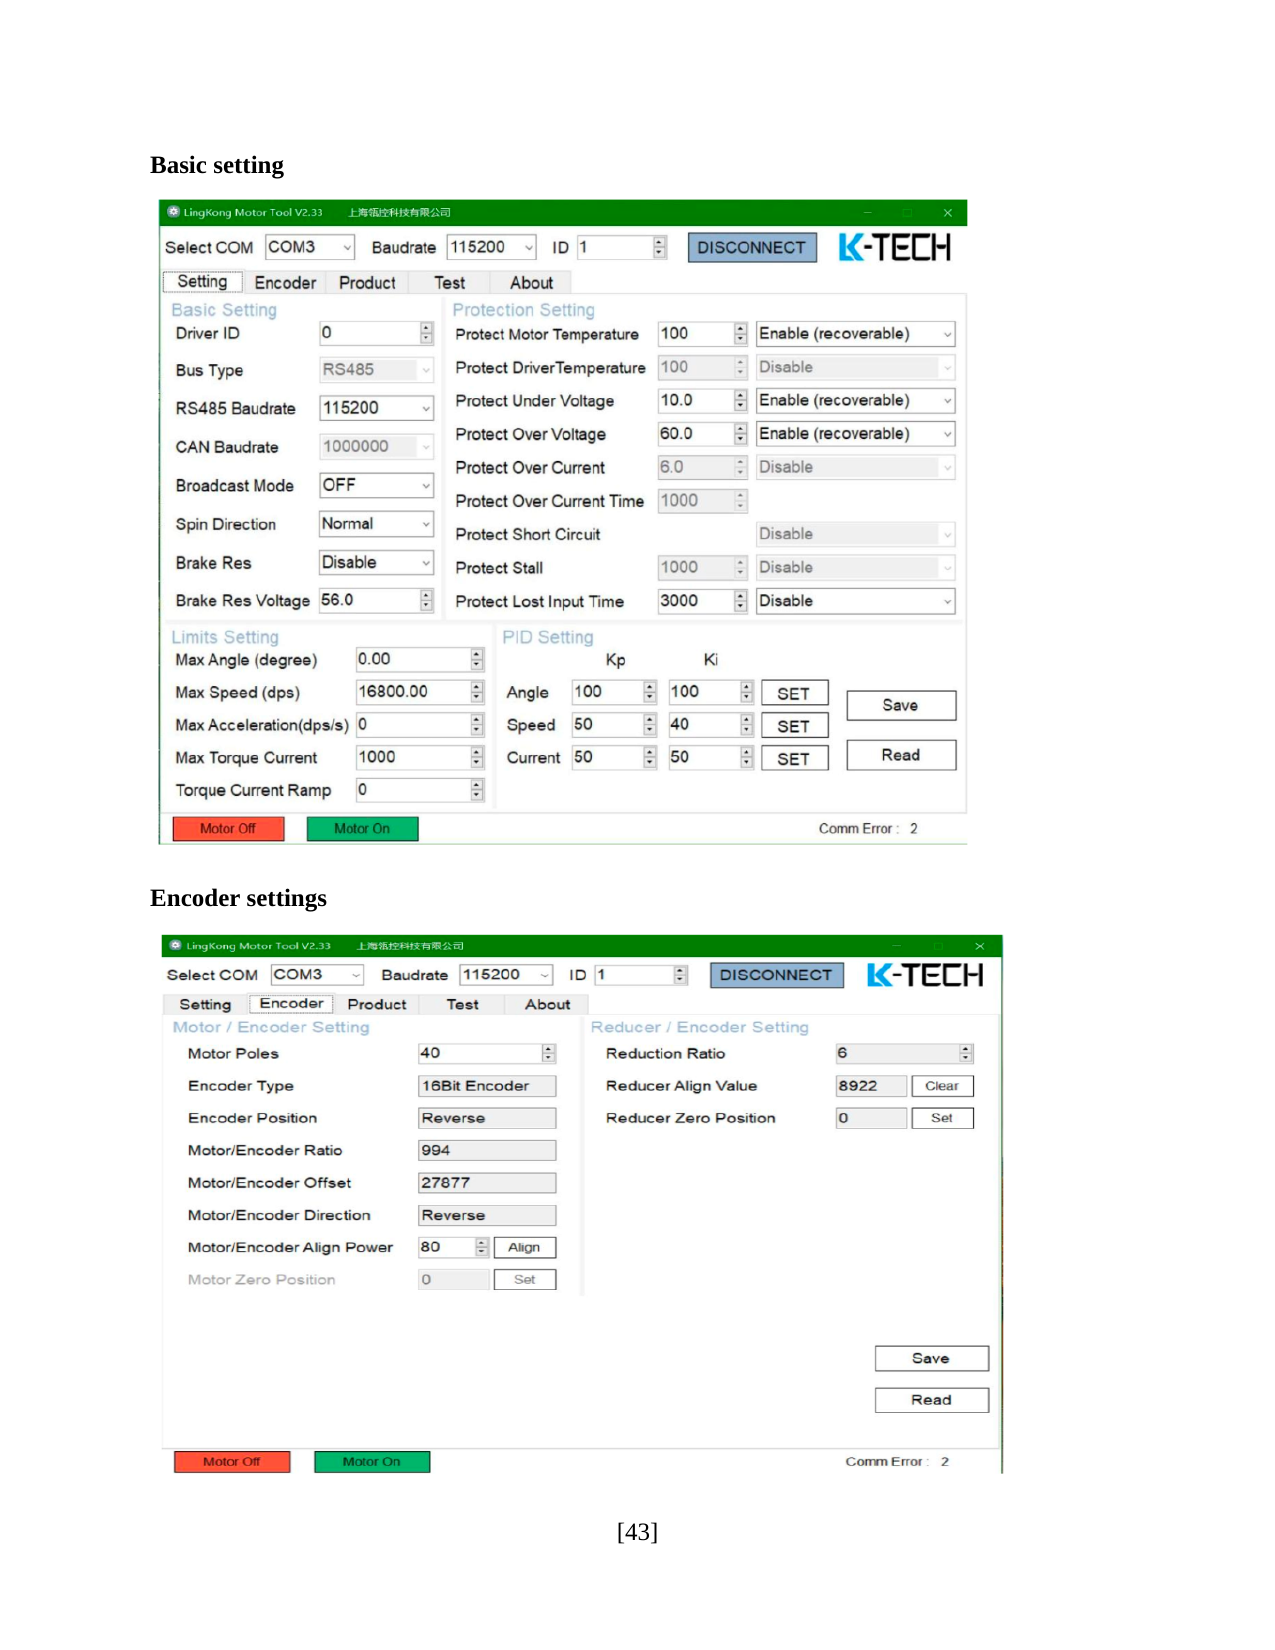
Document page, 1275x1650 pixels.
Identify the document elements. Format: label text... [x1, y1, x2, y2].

text Encoder settings [150, 883, 1125, 911]
picture [150, 197, 992, 864]
picture [150, 930, 1013, 1481]
text Basic setting [150, 150, 1125, 179]
